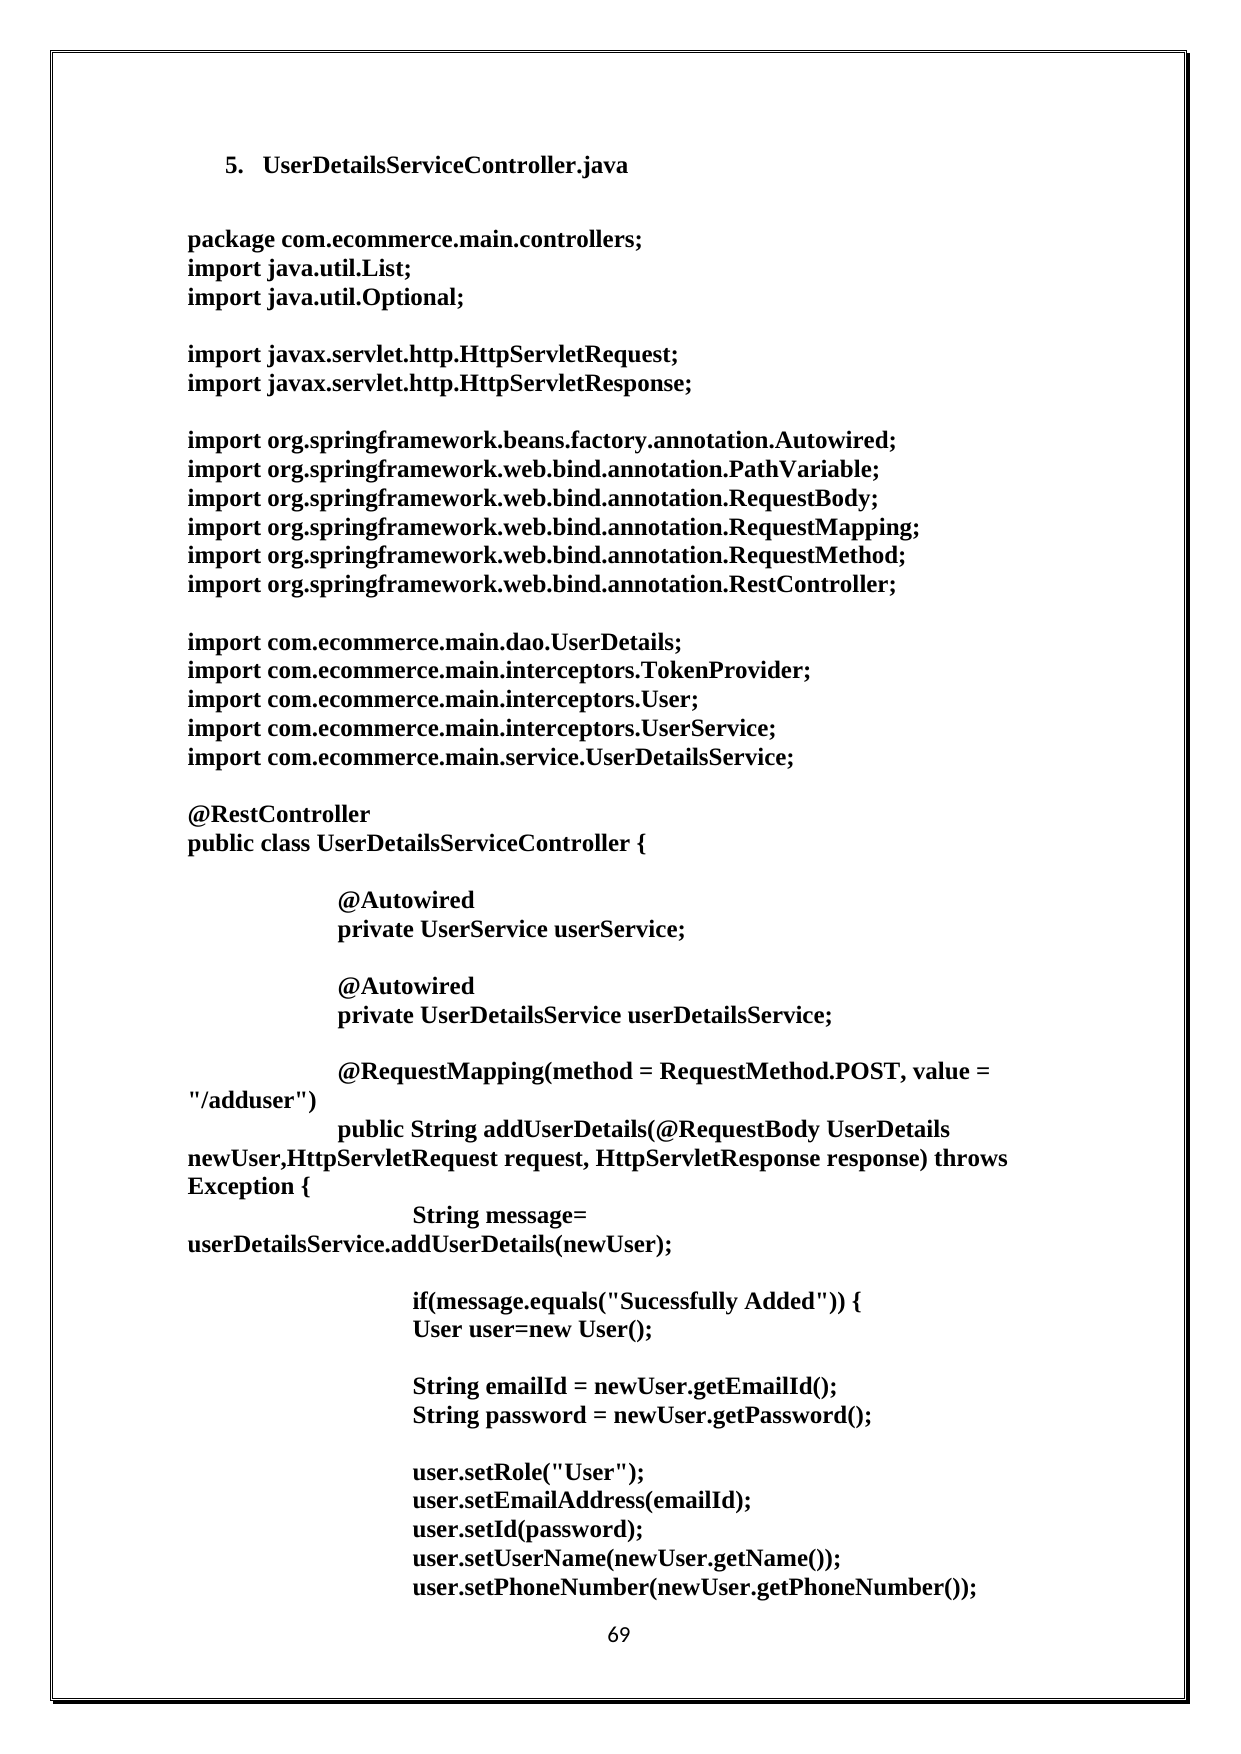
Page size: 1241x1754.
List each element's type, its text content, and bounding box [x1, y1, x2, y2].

text import org.springframework.beans.factory.annotation.Autowired; [187, 425, 1049, 454]
text user.setPhoneNumber(newUser.getPhoneNumber()); [187, 1572, 1049, 1601]
text String password = newUser.getPassword(); [187, 1400, 1049, 1429]
text @Autowired [187, 971, 1049, 1000]
text User user=new User(); [187, 1314, 1049, 1343]
text import org.springframework.web.bind.annotation.RequestBody; [187, 483, 1049, 512]
text import java.util.List; [187, 253, 1049, 282]
text String emailId = newUser.getEmailId(); [187, 1371, 1049, 1400]
text @RequestMapping(method = RequestMethod.POST, value = "/adduser") [187, 1056, 1049, 1114]
text import org.springframework.web.bind.annotation.RestController; [187, 569, 1049, 598]
text user.setRole("User"); [187, 1457, 1049, 1486]
text public String addUserDetails(@RequestBody UserDetails newUser,HttpServletRequest request, HttpServletResponse response) throws Exception { [187, 1114, 1049, 1200]
text import com.ecommerce.main.service.UserDetailsService; [187, 742, 1049, 770]
text package com.ecommerce.main.controllers; [187, 224, 1049, 253]
text public class UserDetailsServiceController { [187, 828, 1049, 857]
text import javax.servlet.http.HttpServletRequest; [187, 339, 1049, 368]
text @Autowired [187, 885, 1049, 914]
text import org.springframework.web.bind.annotation.RequestMapping; [187, 512, 1049, 540]
text import javax.servlet.http.HttpServletResponse; [187, 368, 1049, 397]
text import com.ecommerce.main.interceptors.UserService; [187, 713, 1049, 742]
text private UserDetailsService userDetailsService; [187, 1000, 1049, 1028]
text import com.ecommerce.main.interceptors.TokenProvider; [187, 655, 1049, 684]
text private UserService userService; [187, 914, 1049, 943]
text import com.ecommerce.main.dao.UserDetails; [187, 627, 1049, 655]
text @RestController [187, 799, 1049, 828]
text user.setId(password); [187, 1514, 1049, 1543]
text import org.springframework.web.bind.annotation.RequestMethod; [187, 540, 1049, 569]
text user.setUserName(newUser.getName()); [187, 1543, 1049, 1572]
text import org.springframework.web.bind.annotation.PathVariable; [187, 454, 1049, 483]
text if(message.equals("Sucessfully Added")) { [187, 1286, 1049, 1314]
text import com.ecommerce.main.interceptors.User; [187, 684, 1049, 713]
text String message= userDetailsService.addUserDetails(newUser); [187, 1200, 1049, 1258]
text import java.util.Optional; [187, 282, 1049, 310]
text user.setEmailAddress(emailId); [187, 1486, 1049, 1514]
list UserDetailsServiceController.java [225, 150, 1049, 179]
